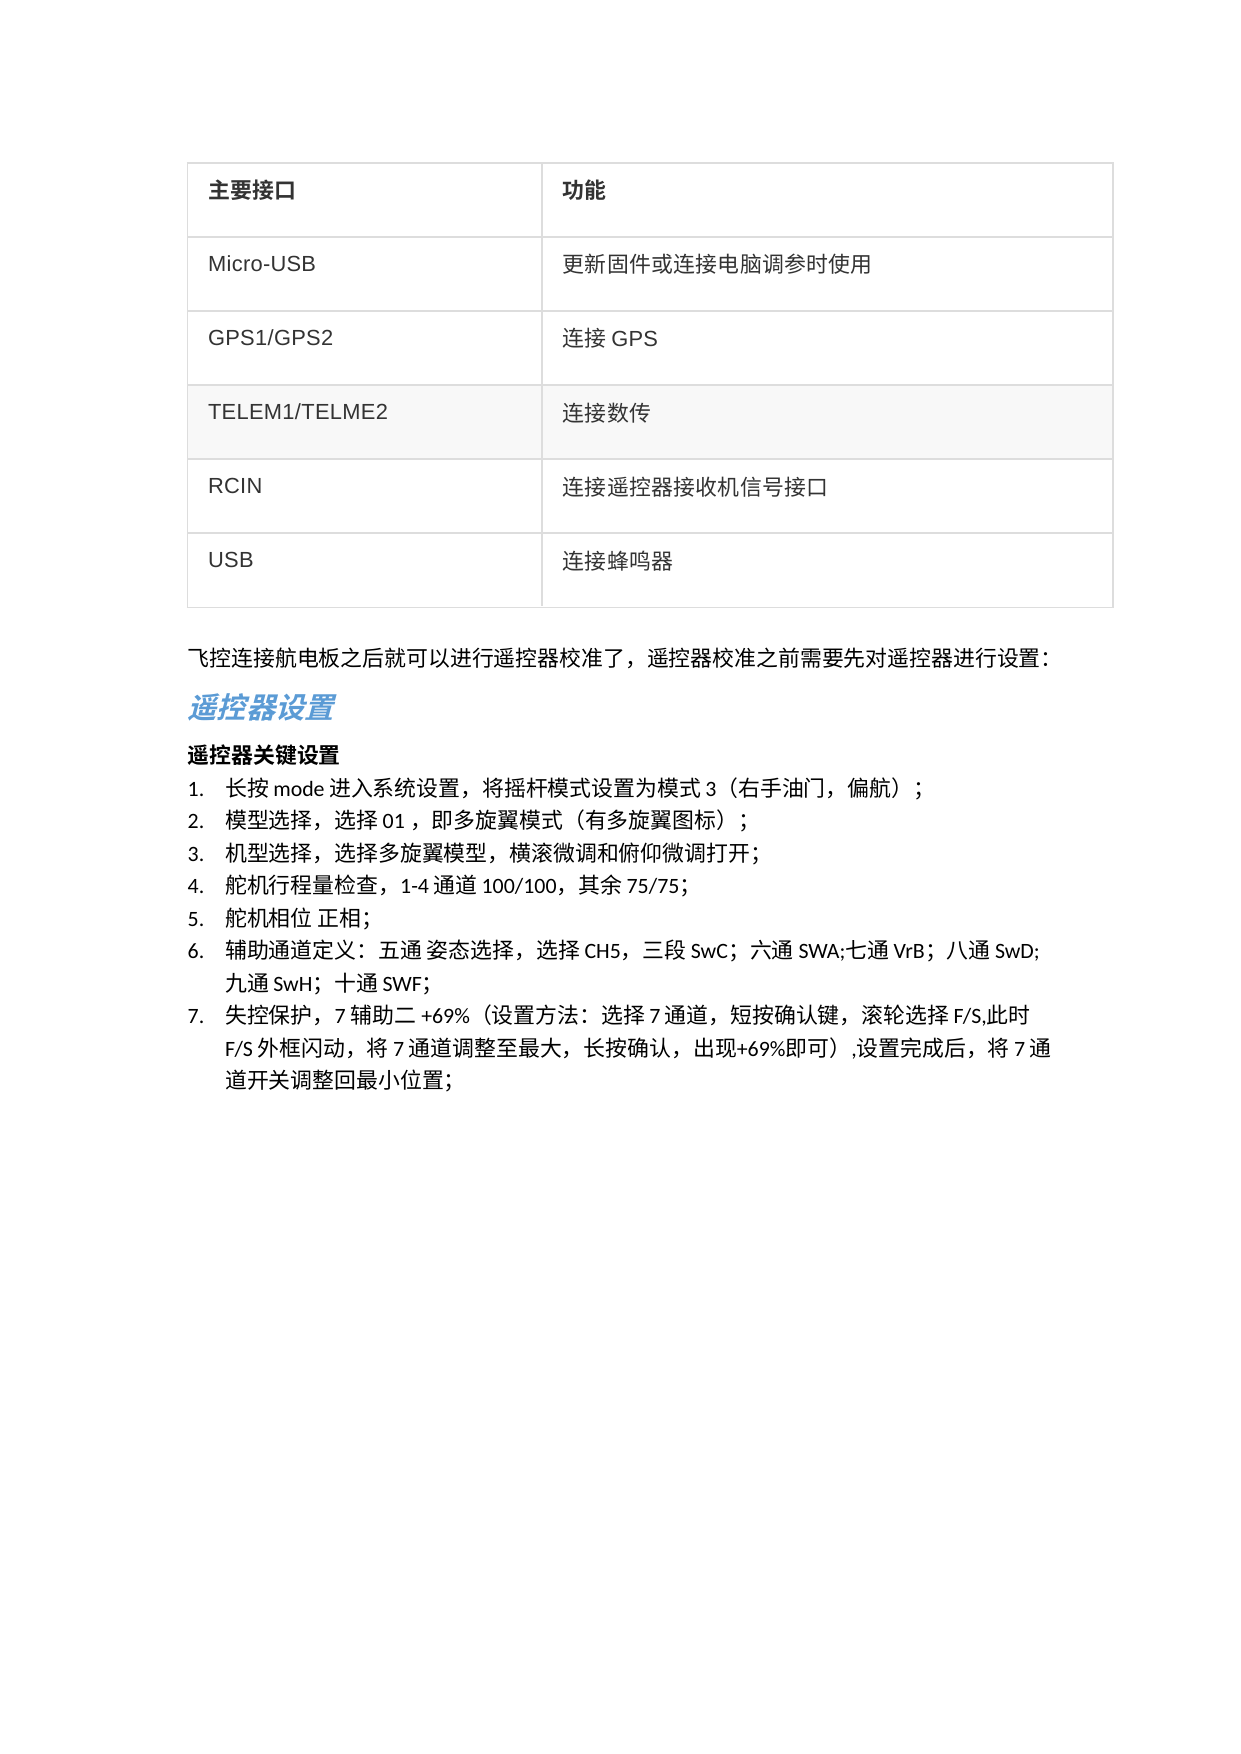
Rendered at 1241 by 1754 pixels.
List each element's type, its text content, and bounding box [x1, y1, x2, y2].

table_cell 连接蜂鸣器 [543, 534, 1112, 606]
table_cell RCIN [188, 460, 541, 532]
text 遥控器关键设置 [187, 738, 1053, 770]
list 舵机相位 正相； [187, 900, 1053, 933]
table_header 功能 [543, 164, 1112, 236]
list 长按mode进入系统设置，将摇杆模式设置为模式3（右手油门，偏航）； [187, 770, 1053, 803]
subtitle 遥控器设置 [187, 673, 1053, 738]
table_cell TELEM1/TELME2 [188, 386, 541, 458]
list 辅助通道定义：五通 姿态选择，选择CH5，三段SwC；六通 SWA;七通VrB；八通SwD;九通SwH；十通SWF； [187, 933, 1053, 998]
list 舵机行程量检查，1-4通道100/100，其余75/75； [187, 868, 1053, 900]
table_cell 更新固件或连接电脑调参时使用 [543, 238, 1112, 310]
list 失控保护，7 辅助二 +69%（设置方法：选择7通道，短按确认键，滚轮选择F/S,此时F/S外框闪动，将7通道调整至最大，长按确认，出现+69%即可）,设置完成后，将7通道开关调整回最小位置； [187, 998, 1053, 1095]
text 飞控连接航电板之后就可以进行遥控器校准了，遥控器校准之前需要先对遥控器进行设置： [187, 640, 1053, 673]
table_cell GPS1/GPS2 [188, 312, 541, 384]
table_cell USB [188, 534, 541, 606]
table_cell Micro-USB [188, 238, 541, 310]
list 模型选择，选择01 ，即多旋翼模式（有多旋翼图标）； [187, 803, 1053, 835]
table_header 主要接口 [188, 164, 541, 236]
table_cell 连接数传 [543, 386, 1112, 458]
table_cell 连接遥控器接收机信号接口 [543, 460, 1112, 532]
list 机型选择，选择多旋翼模型，横滚微调和俯仰微调打开； [187, 835, 1053, 868]
table_cell 连接GPS [543, 312, 1112, 384]
